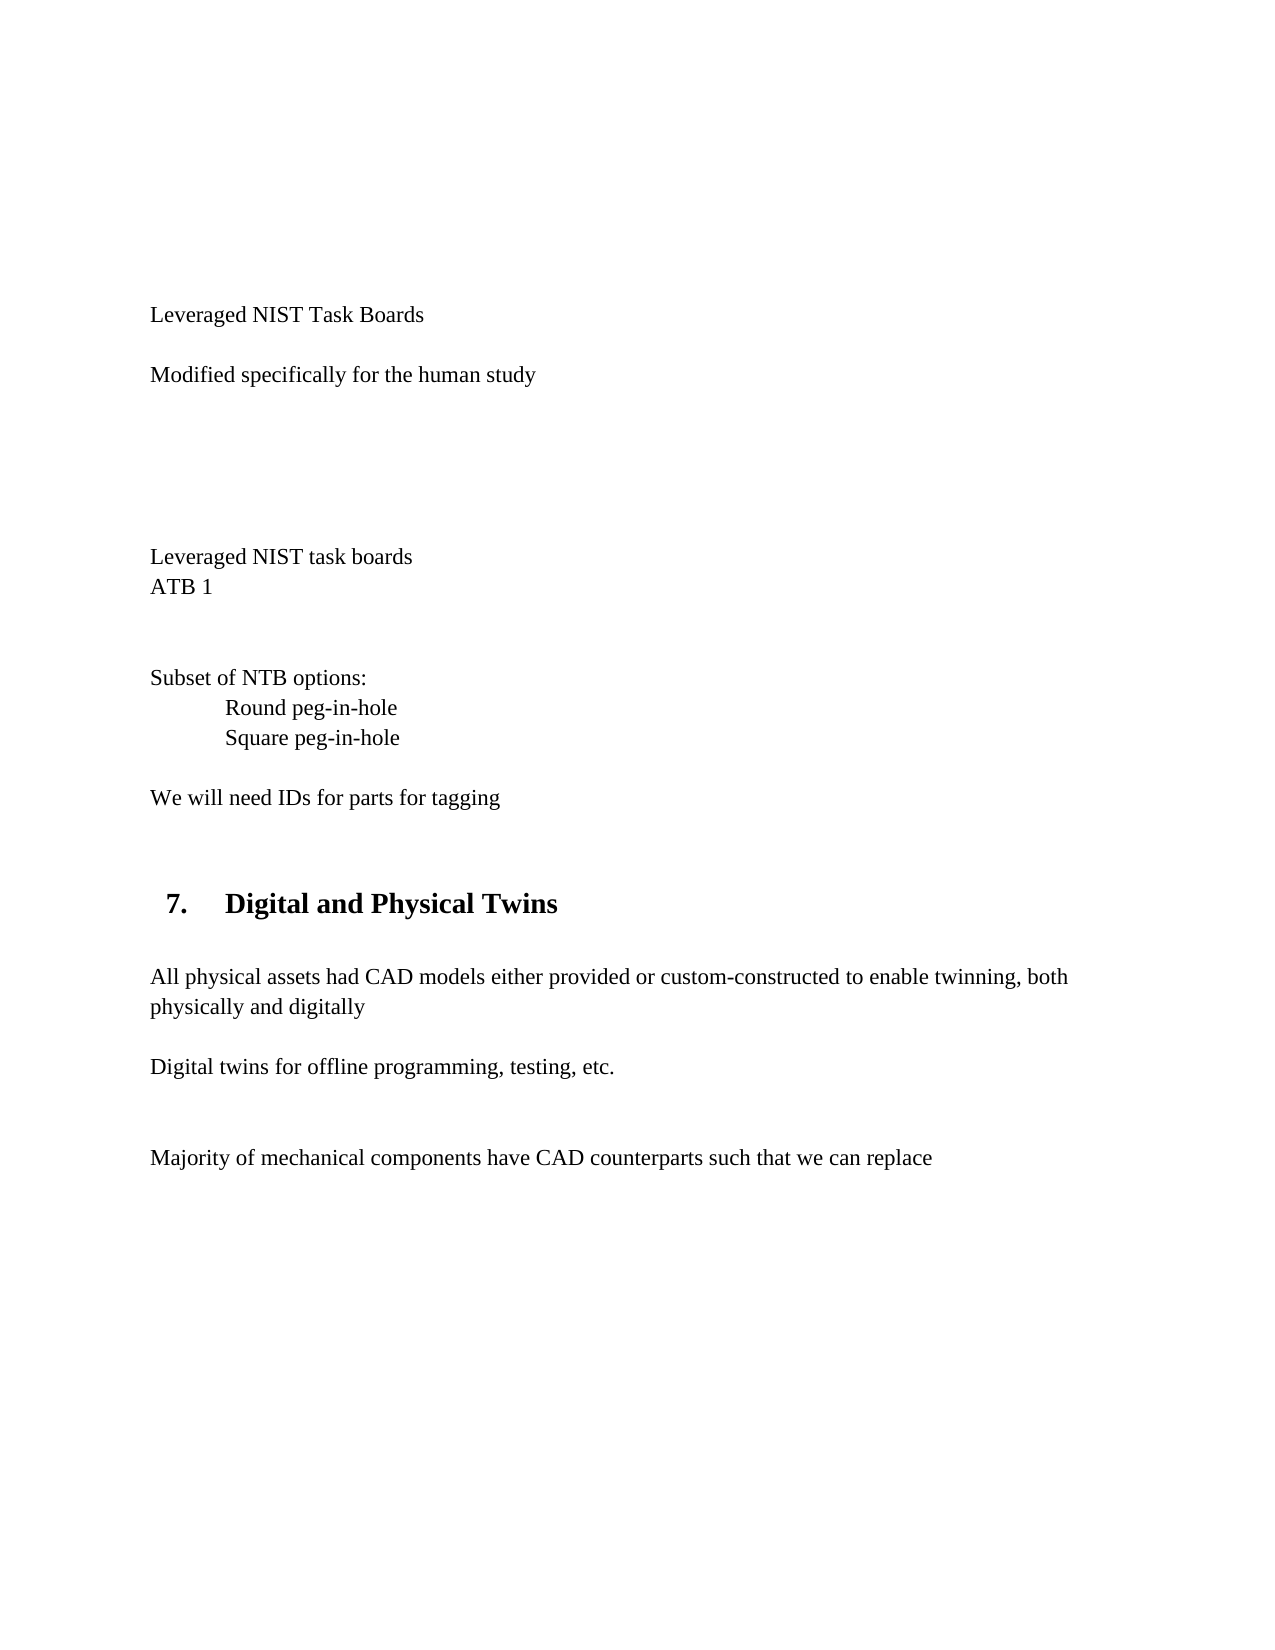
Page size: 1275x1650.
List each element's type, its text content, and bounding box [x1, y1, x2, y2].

text Digital twins for offline programming, testing, etc. [150, 1053, 1125, 1080]
text Square peg-in-hole [150, 724, 1125, 750]
text Majority of mechanical components have CAD counterparts such that we can replace [150, 1144, 1125, 1170]
text Leveraged NIST Task Boards [150, 301, 1125, 327]
text We will need IDs for parts for tagging [150, 784, 1125, 811]
text ATB 1 [150, 573, 1125, 599]
text Round peg-in-hole [150, 694, 1125, 720]
text Leveraged NIST task boards [150, 543, 1125, 569]
text Subset of NTB options: [150, 663, 1125, 690]
text Modified specifically for the human study [150, 361, 1125, 388]
text All physical assets had CAD models either provided or custom-constructed to enable twinning, both physically and digitally [150, 963, 1125, 1019]
subtitle Digital and Physical Twins [187, 886, 1125, 920]
